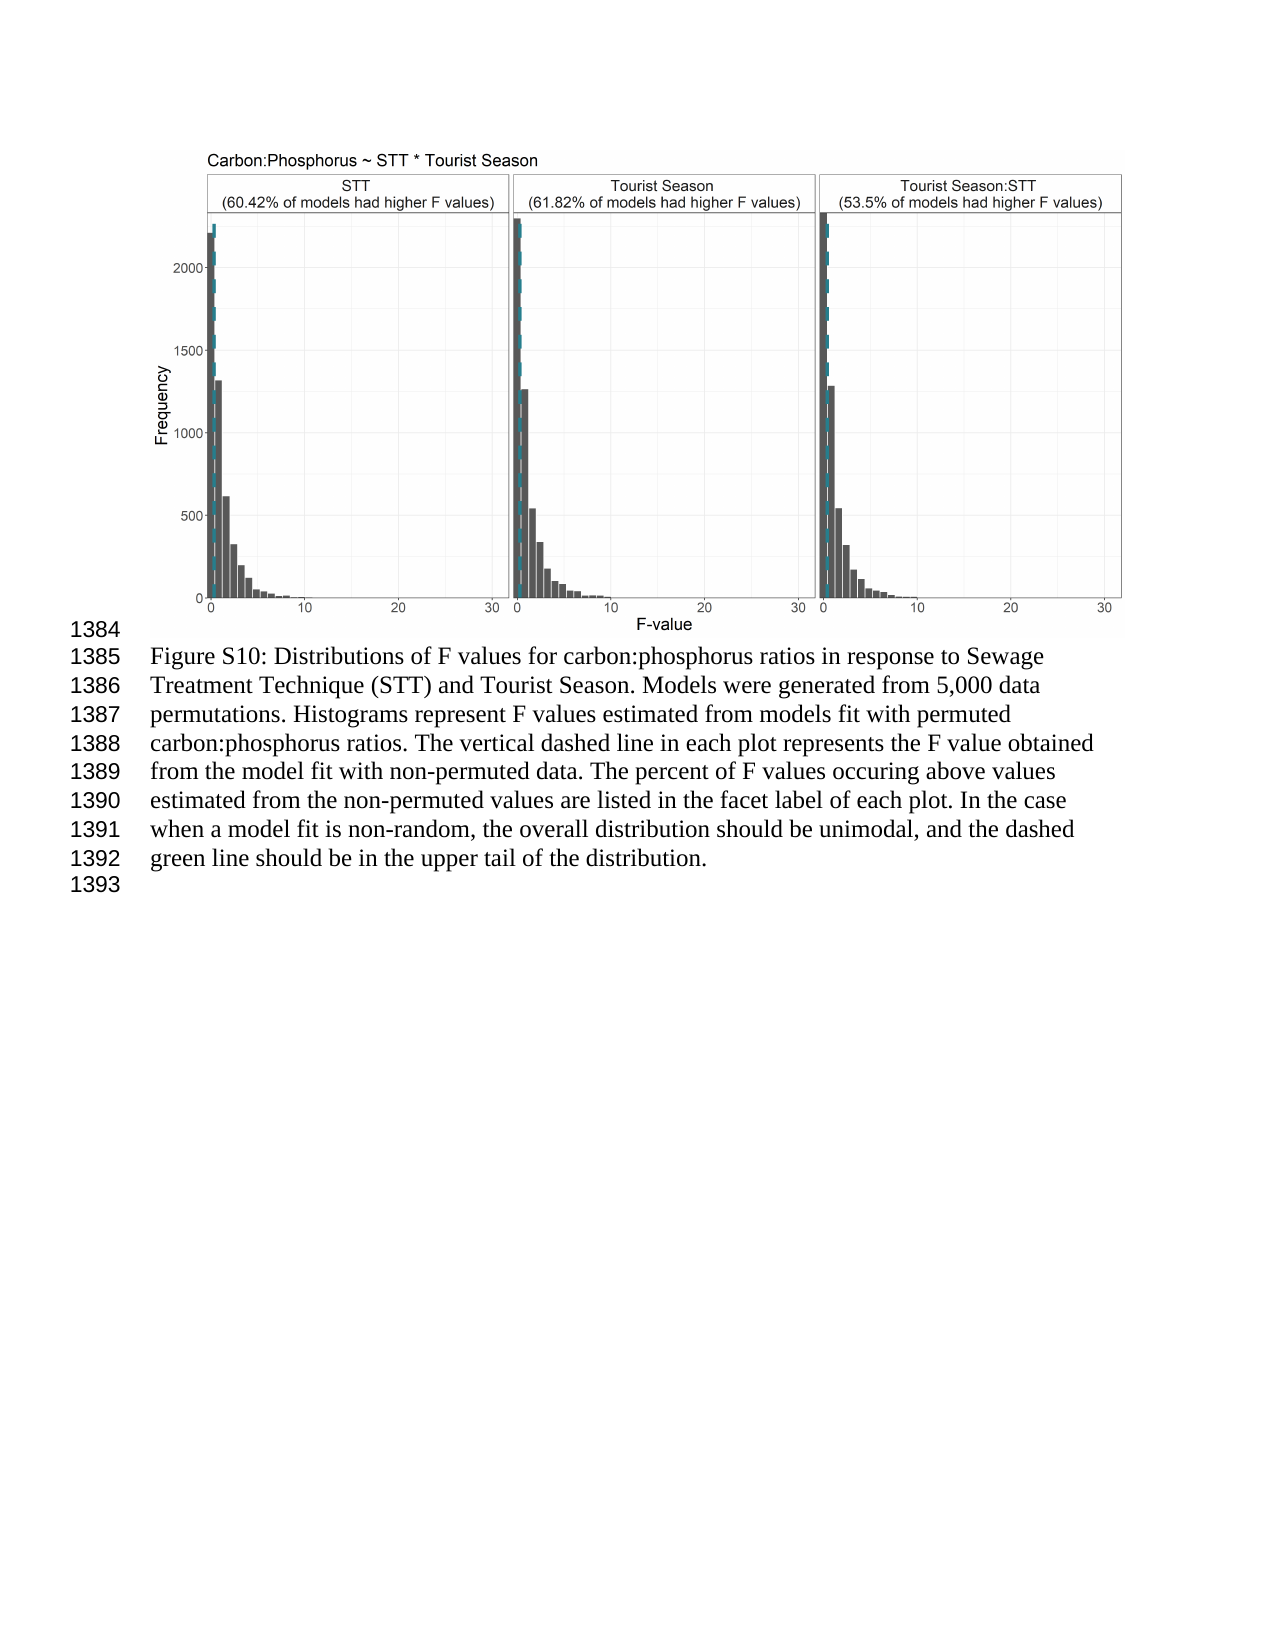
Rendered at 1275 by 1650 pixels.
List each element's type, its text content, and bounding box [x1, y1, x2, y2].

picture [150, 150, 1125, 638]
text Figure S10: Distributions of F values for carbon:phosphorus ratios in response to Sewage Treatment Technique (STT) and Tourist Season. Models were generated from 5,000 data permutations. Histograms represent F values estimated from models fit with permuted carbon:phosphorus ratios. The vertical dashed line in each plot represents the F value obtained from the model fit with non-permuted data. The percent of F values occuring above values estimated from the non-permuted values are listed in the facet label of each plot. In the case when a model fit is non-random, the overall distribution should be unimodal, and the dashed green line should be in the upper tail of the distribution. [150, 641, 1125, 871]
